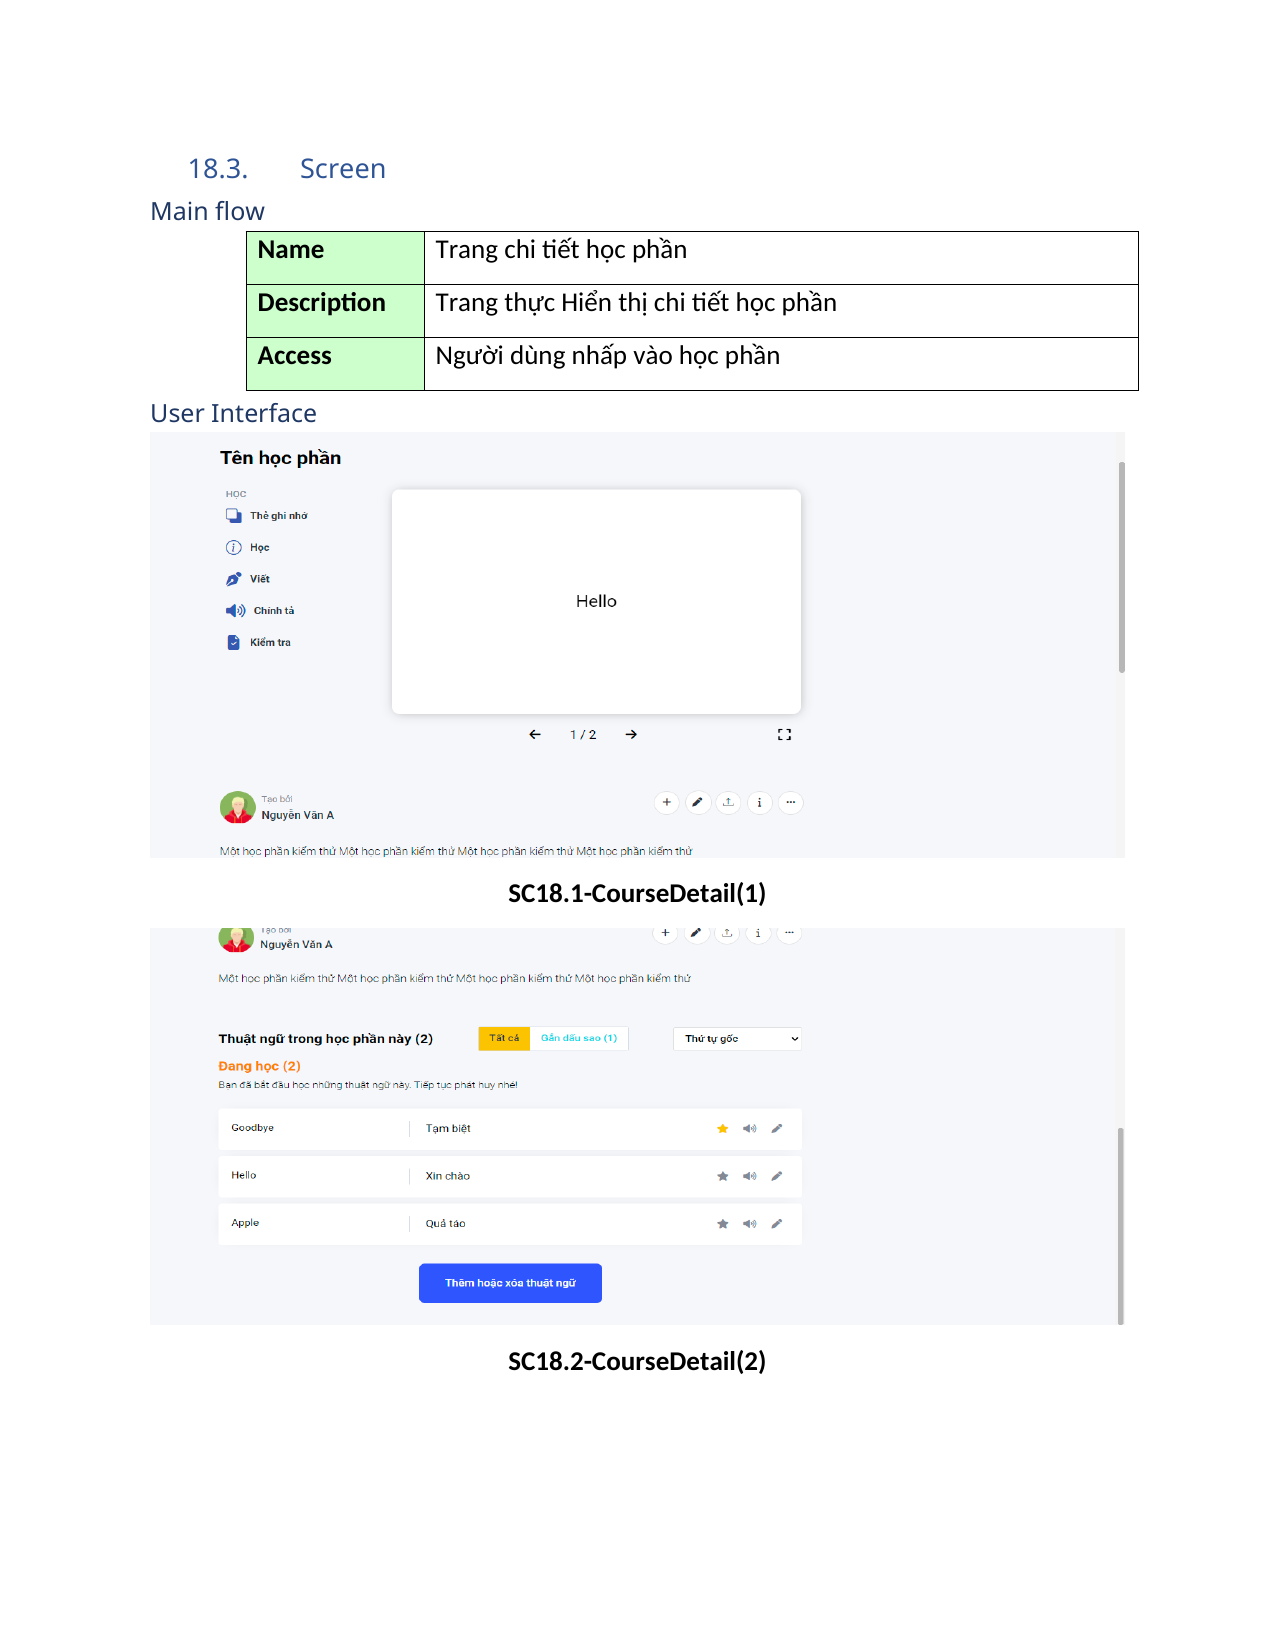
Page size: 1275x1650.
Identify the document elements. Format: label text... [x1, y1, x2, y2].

picture [150, 928, 1125, 1325]
text SC18.1-CourseDetail(1) [150, 876, 1125, 909]
subtitle Screen [187, 150, 1125, 187]
table_cell Description [247, 285, 424, 337]
table_header Trang chi tiết học phần [425, 232, 1138, 284]
subtitle Main flow [150, 194, 1125, 228]
text SC18.2-CourseDetail(2) [150, 1344, 1125, 1377]
table_cell Access [247, 338, 424, 390]
table_cell Người dùng nhấp vào học phần [425, 338, 1138, 390]
table_cell Trang thực Hiển thị chi tiết học phần [425, 285, 1138, 337]
table_header Name [247, 232, 424, 284]
picture [150, 432, 1125, 858]
subtitle User Interface [150, 395, 1125, 429]
